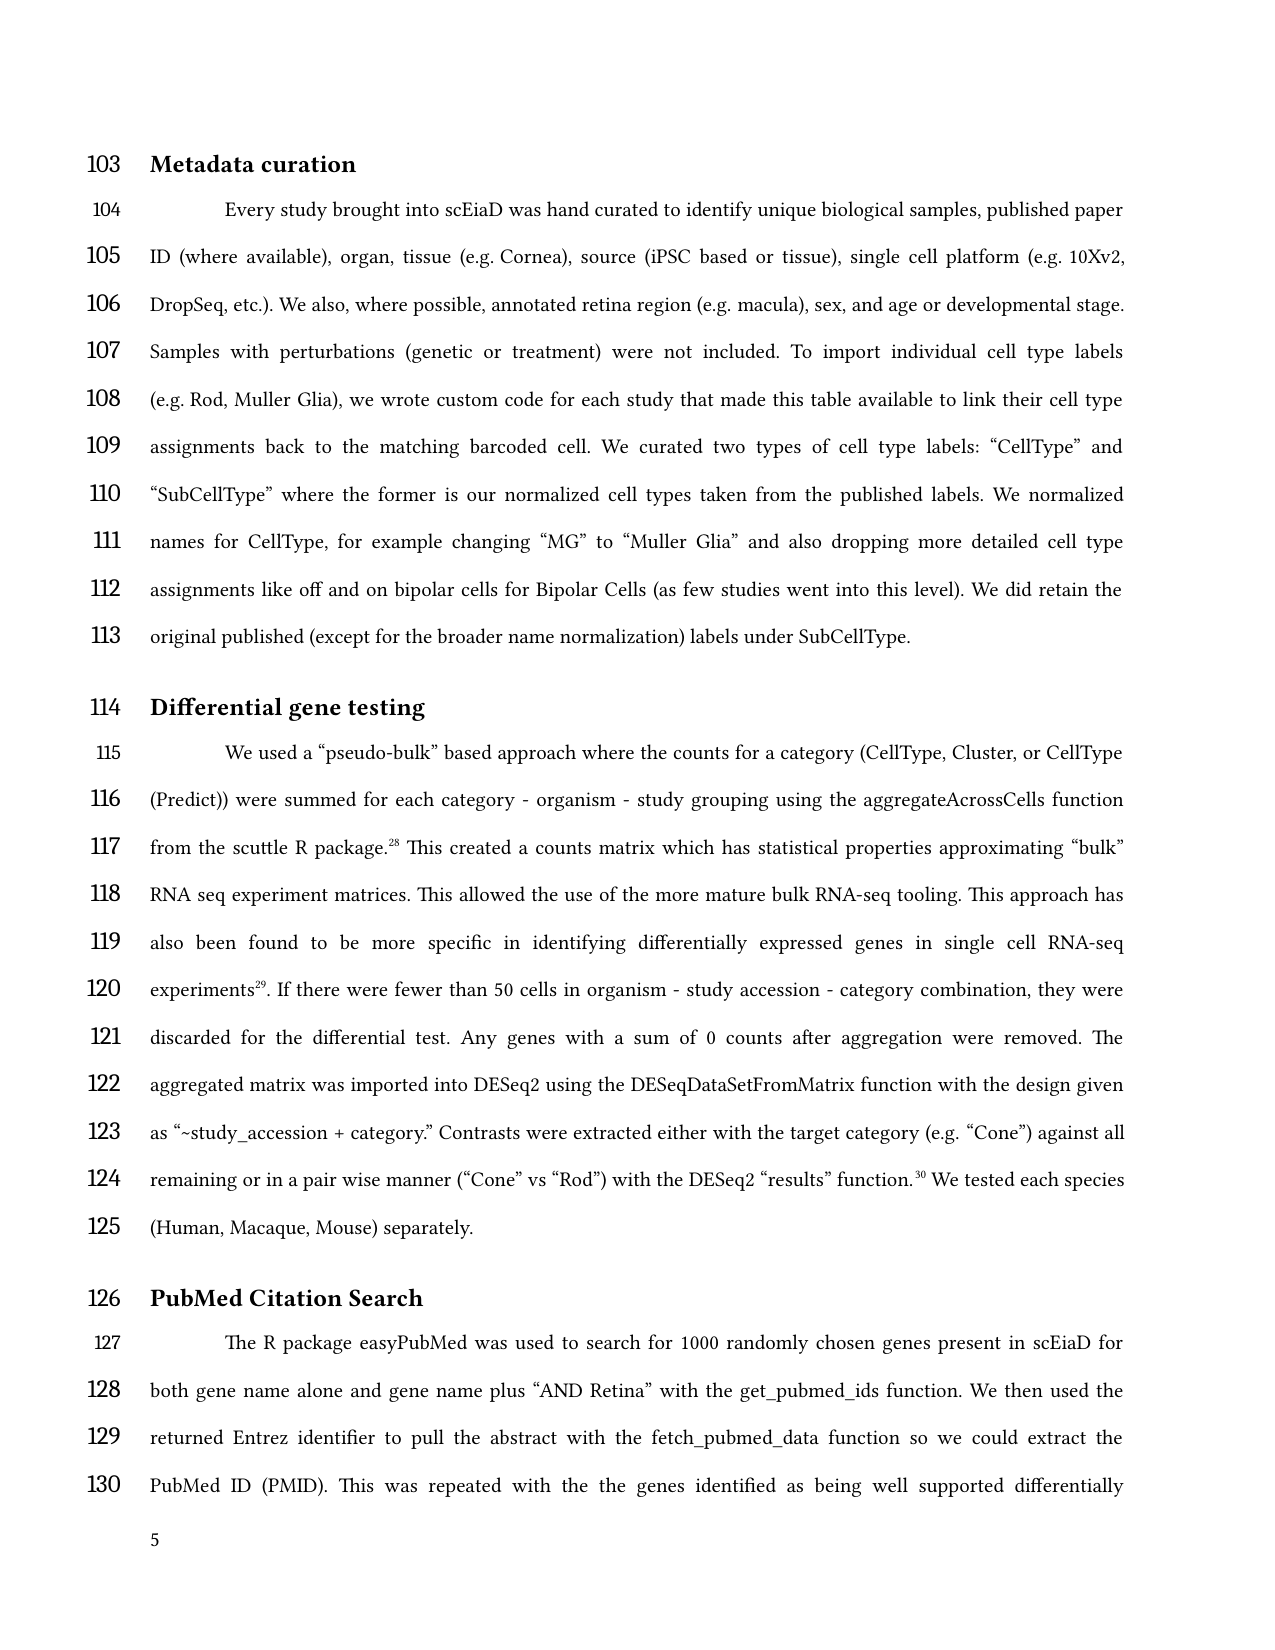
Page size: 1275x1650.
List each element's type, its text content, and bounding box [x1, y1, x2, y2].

subtitle PubMed Citation Search [150, 1284, 1125, 1312]
text We used a “pseudo-bulk” based approach where the counts for a category (CellType, Cluster, or CellType (Predict)) were summed for each category - organism - study grouping using the aggregateAcrossCells function from the scuttle R package.28 This created a counts matrix which has statistical properties approximating “bulk” RNA seq experiment matrices. This allowed the use of the more mature bulk RNA-seq tooling. This approach has also been found to be more specific in identifying differentially expressed genes in single cell RNA-seq experiments29. If there were fewer than 50 cells in organism - study accession - category combination, they were discarded for the differential test. Any genes with a sum of 0 counts after aggregation were removed. The aggregated matrix was imported into DESeq2 using the DESeqDataSetFromMatrix function with the design given as “~study_accession + category.” Contrasts were extracted either with the target category (e.g. “Cone”) against all remaining or in a pair wise manner (“Cone” vs “Rod”) with the DESeq2 “results” function.30 We tested each species (Human, Macaque, Mouse) separately. [150, 740, 1125, 1239]
subtitle Metadata curation [150, 150, 1125, 178]
text Every study brought into scEiaD was hand curated to identify unique biological samples, published paper ID (where available), organ, tissue (e.g. Cornea), source (iPSC based or tissue), single cell platform (e.g. 10Xv2, DropSeq, etc.). We also, where possible, annotated retina region (e.g. macula), sex, and age or developmental stage. Samples with perturbations (genetic or treatment) were not included. To import individual cell type labels (e.g. Rod, Muller Glia), we wrote custom code for each study that made this table available to link their cell type assignments back to the matching barcoded cell. We curated two types of cell type labels: “CellType” and “SubCellType” where the former is our normalized cell types taken from the published labels. We normalized names for CellType, for example changing “MG” to “Muller Glia” and also dropping more detailed cell type assignments like off and on bipolar cells for Bipolar Cells (as few studies went into this level). We did retain the original published (except for the broader name normalization) labels under SubCellType. [150, 197, 1125, 648]
subtitle Differential gene testing [150, 693, 1125, 722]
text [150, 1331, 1125, 1497]
